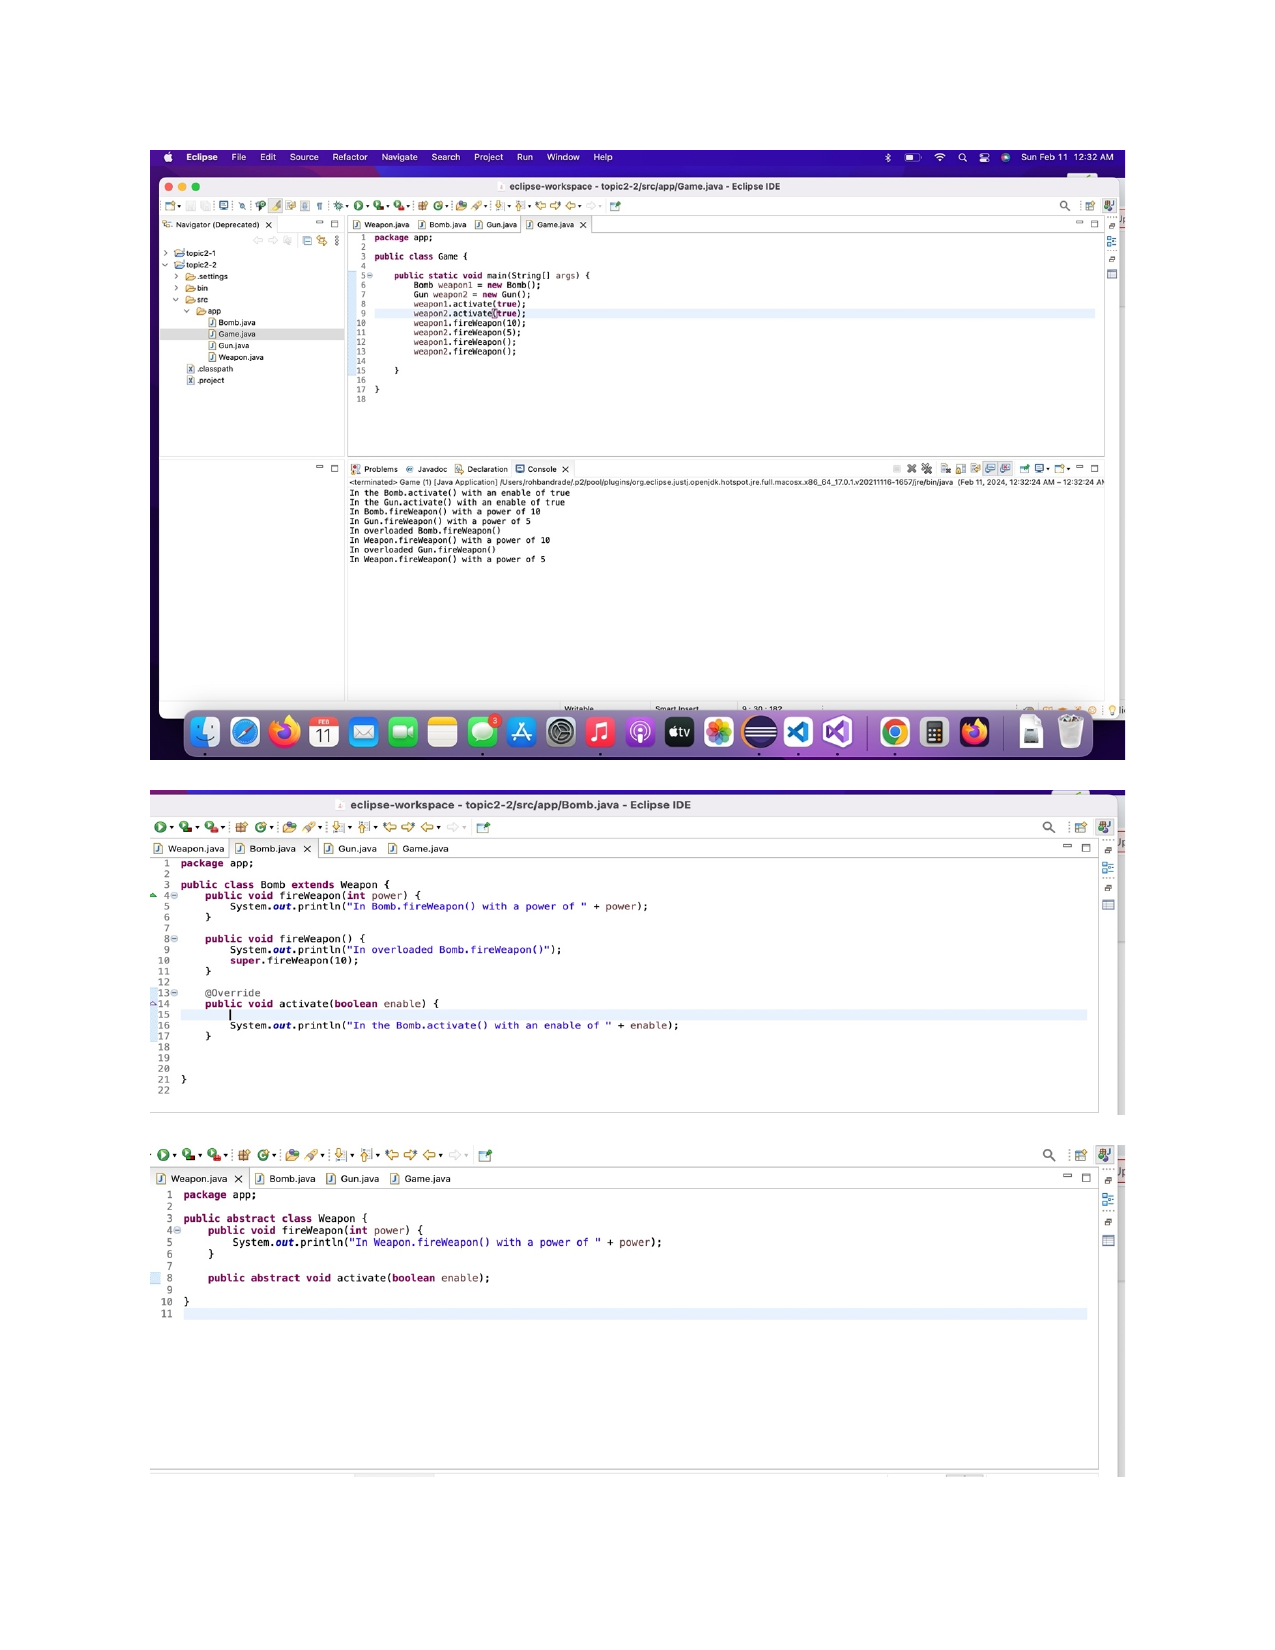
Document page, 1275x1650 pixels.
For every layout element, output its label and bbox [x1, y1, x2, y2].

picture [150, 150, 1125, 760]
picture [150, 790, 1125, 1115]
picture [150, 1145, 1125, 1477]
